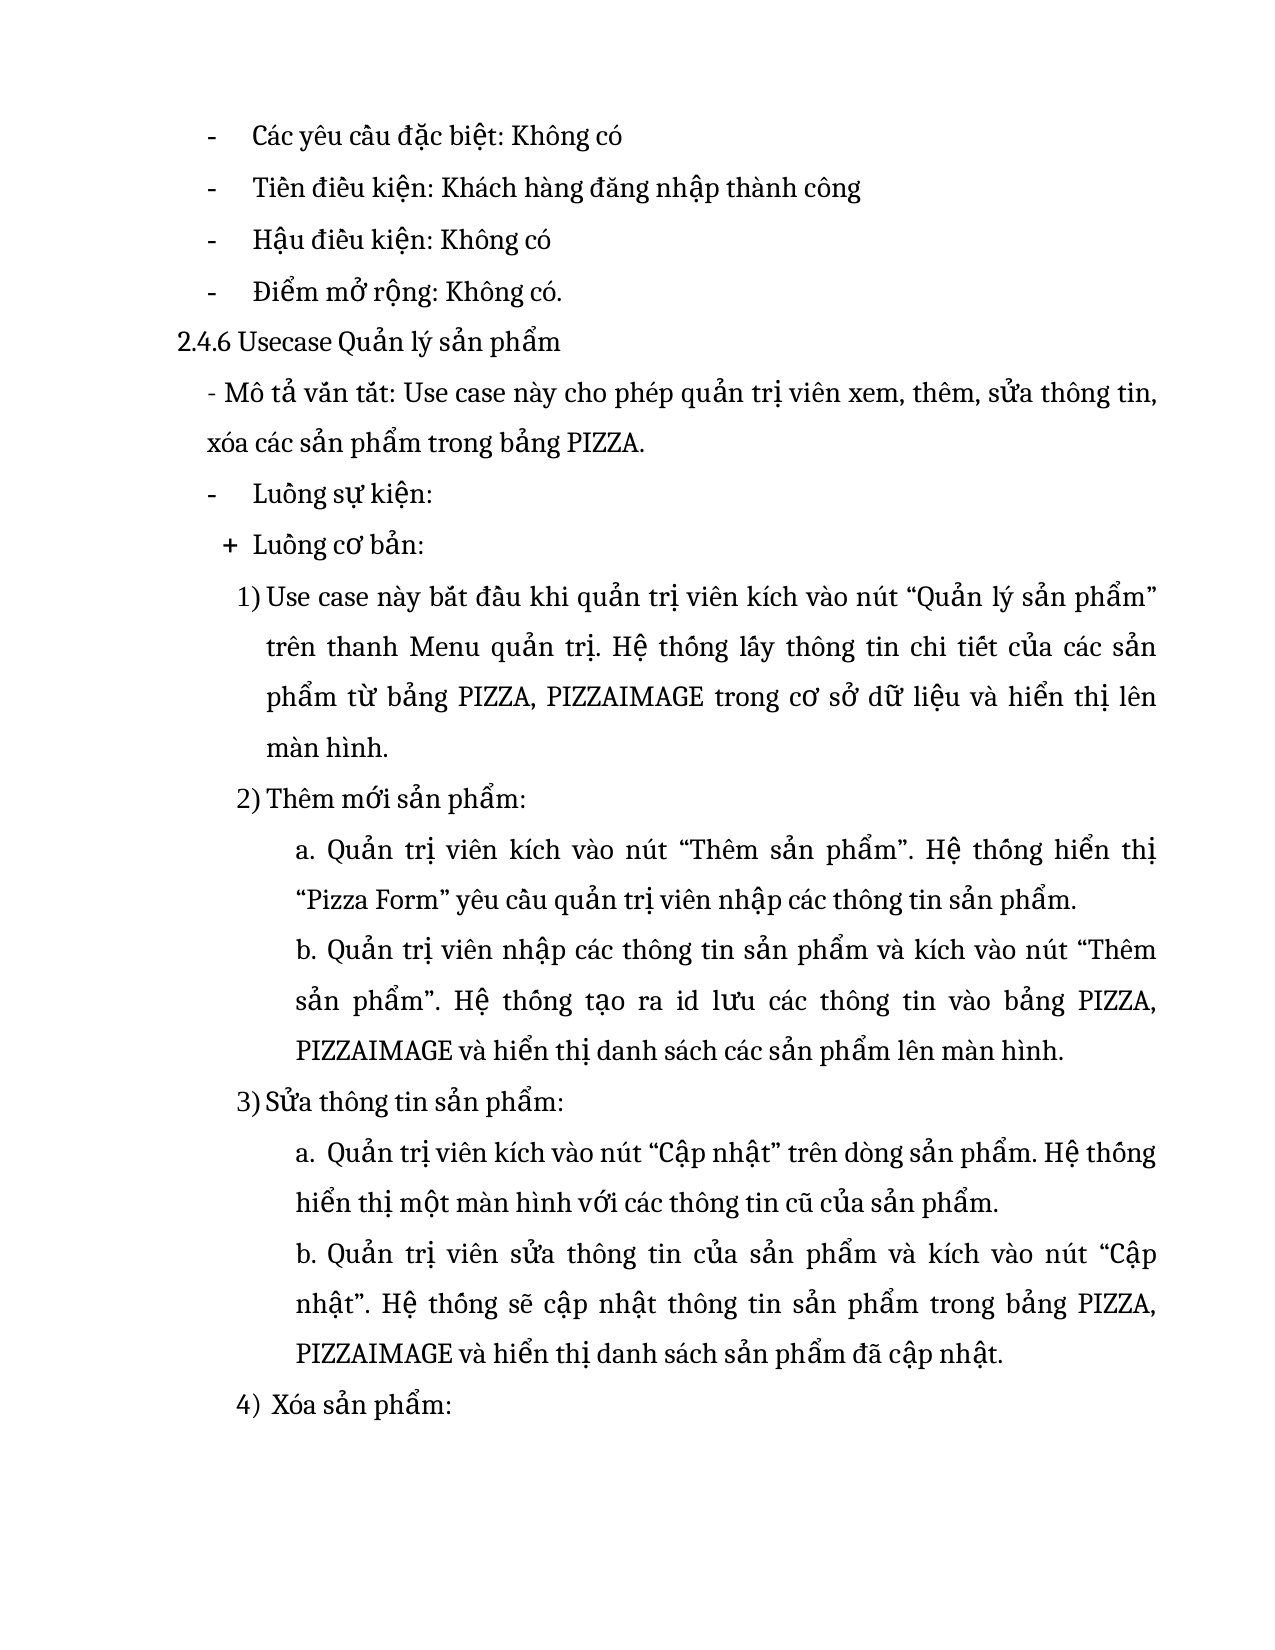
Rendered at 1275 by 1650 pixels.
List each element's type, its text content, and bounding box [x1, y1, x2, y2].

text 2.4.6 Usecase Quản lý sản phẩm [177, 326, 1157, 359]
list Sửa thông tin sản phẩm: [236, 1084, 1157, 1119]
list Xóa sản phẩm: [236, 1388, 1157, 1421]
list Thêm mới sản phẩm: [236, 781, 1157, 816]
list Luồng sự kiện: [207, 477, 1157, 511]
list Luồng cơ bản: [222, 528, 1157, 562]
list Quản trị viên nhập các thông tin sản phẩm và kích vào nút “Thêm sản phẩm”. Hệ thống tạo ra id lưu các thông tin vào bảng PIZZA, PIZZAIMAGE và hiển thị danh sách các sản phẩm lên màn hình. [295, 933, 1157, 1068]
list Quản trị viên kích vào nút “Thêm sản phẩm”. Hệ thống hiển thị “Pizza Form” yêu cầu quản trị viên nhập các thông tin sản phẩm. [295, 833, 1157, 917]
list Tiền điều kiện: Khách hàng đăng nhập thành công [207, 170, 1157, 204]
list Use case này bắt đầu khi quản trị viên kích vào nút “Quản lý sản phẩm” trên thanh Menu quản trị. Hệ thống lấy thông tin chi tiết của các sản phẩm từ bảng PIZZA, PIZZAIMAGE trong cơ sở dữ liệu và hiển thị lên màn hình. [236, 579, 1157, 764]
list Hậu điều kiện: Không có [207, 222, 1157, 256]
list Quản trị viên kích vào nút “Cập nhật” trên dòng sản phẩm. Hệ thống hiển thị một màn hình với các thông tin cũ của sản phẩm. [295, 1136, 1157, 1220]
list Quản trị viên sửa thông tin của sản phẩm và kích vào nút “Cập nhật”. Hệ thống sẽ cập nhật thông tin sản phẩm trong bảng PIZZA, PIZZAIMAGE và hiển thị danh sách sản phẩm đã cập nhật. [295, 1237, 1157, 1371]
text - Mô tả vắn tắt: Use case này cho phép quản trị viên xem, thêm, sửa thông tin, xóa các sản phẩm trong bảng PIZZA. [207, 376, 1157, 460]
list Điểm mở rộng: Không có. [207, 274, 1157, 308]
list Các yêu cầu đặc biệt: Không có [207, 118, 1157, 153]
